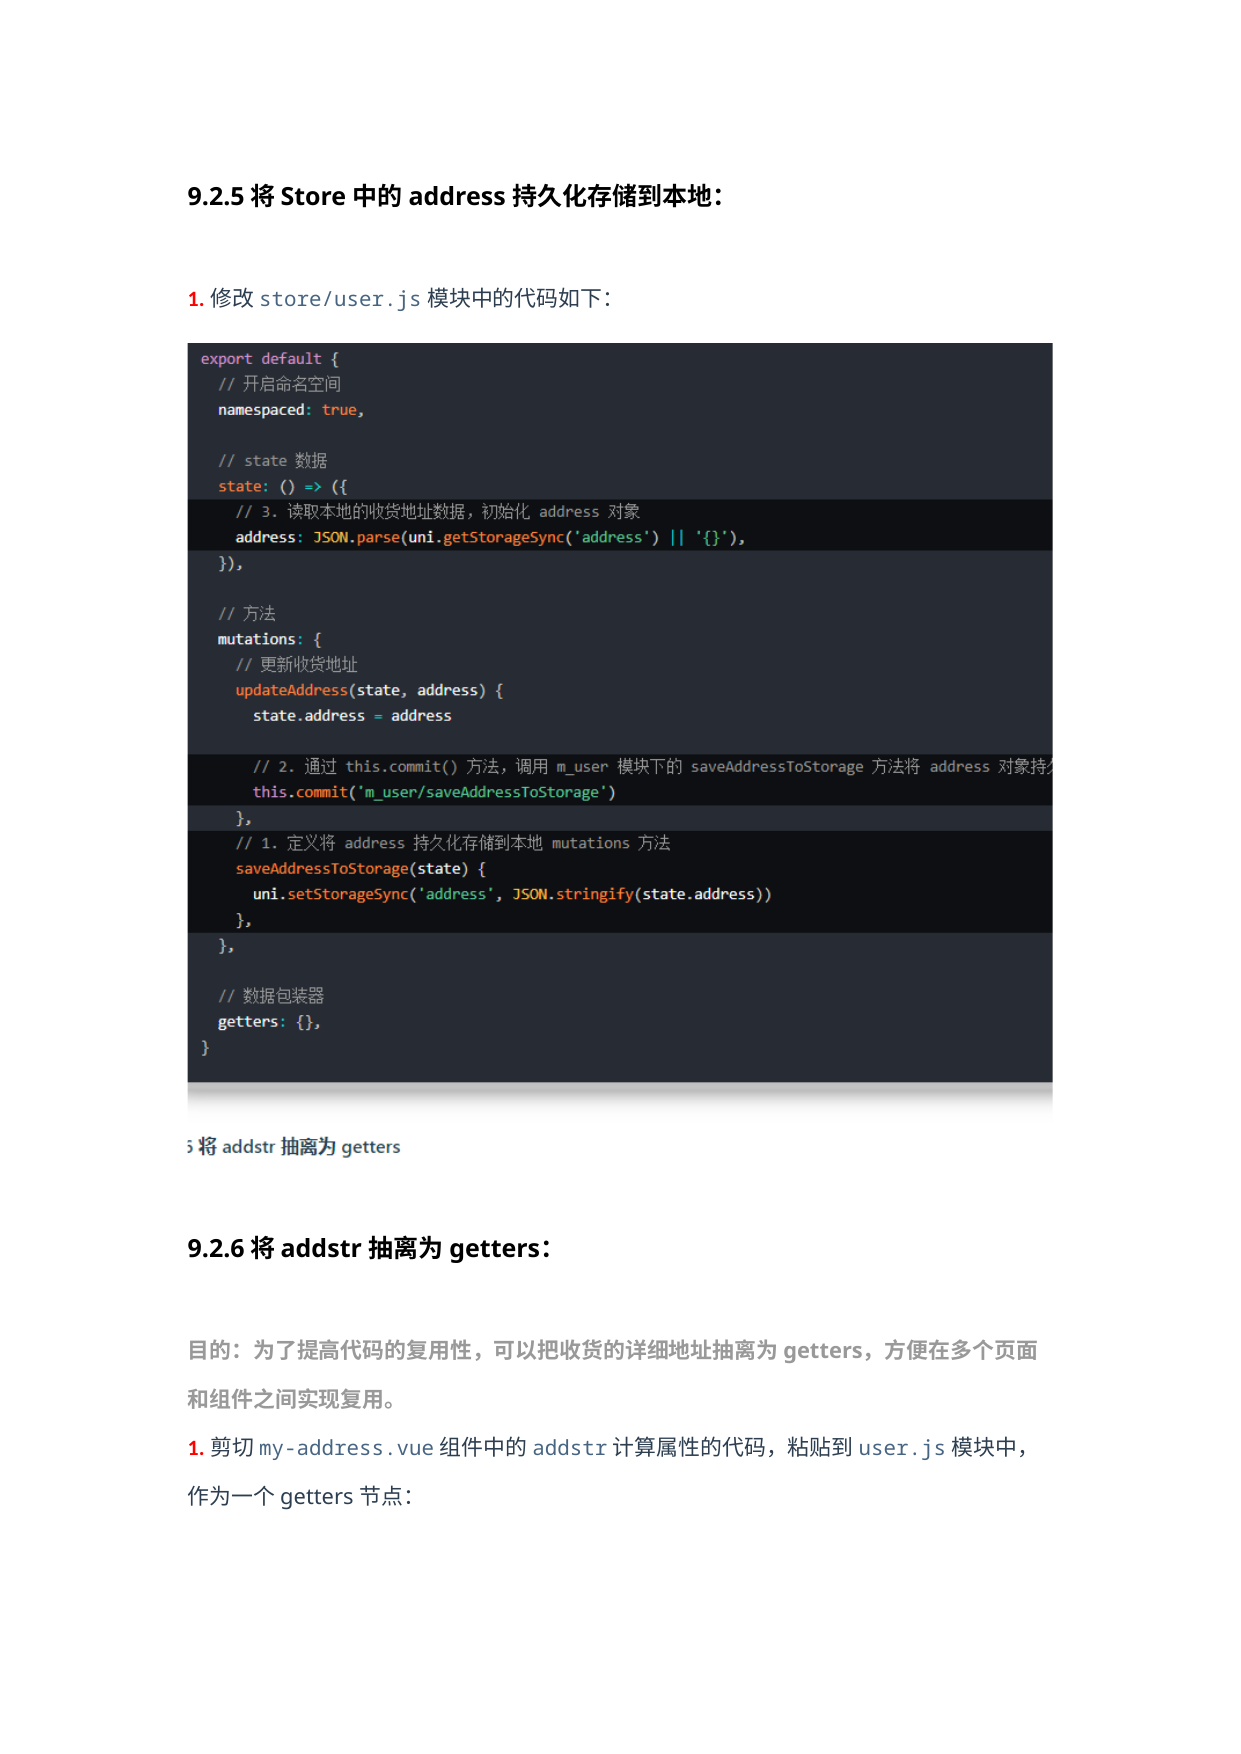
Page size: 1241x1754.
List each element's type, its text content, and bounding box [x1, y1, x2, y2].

text 目的：为了提高代码的复用性，可以把收货的详细地址抽离为 getters，方便在多个页面和组件之间实现复用。 [187, 1333, 1053, 1414]
text 1. 修改 store/user.js 模块中的代码如下： [210, 281, 427, 313]
subtitle 9.2.5将 Store 中的 address 持久化存储到本地： [187, 162, 1053, 227]
subtitle 9.2.6将 addstr 抽离为 getters： [187, 1214, 1053, 1279]
text 1. 修改 store/user.js 模块中的代码如下： [427, 281, 1053, 313]
picture [187, 343, 1053, 1160]
text 1. 剪切 my-address.vue 组件中的 addstr 计算属性的代码，粘贴到 user.js 模块中，作为一个 getters 节点： [187, 1430, 1053, 1511]
